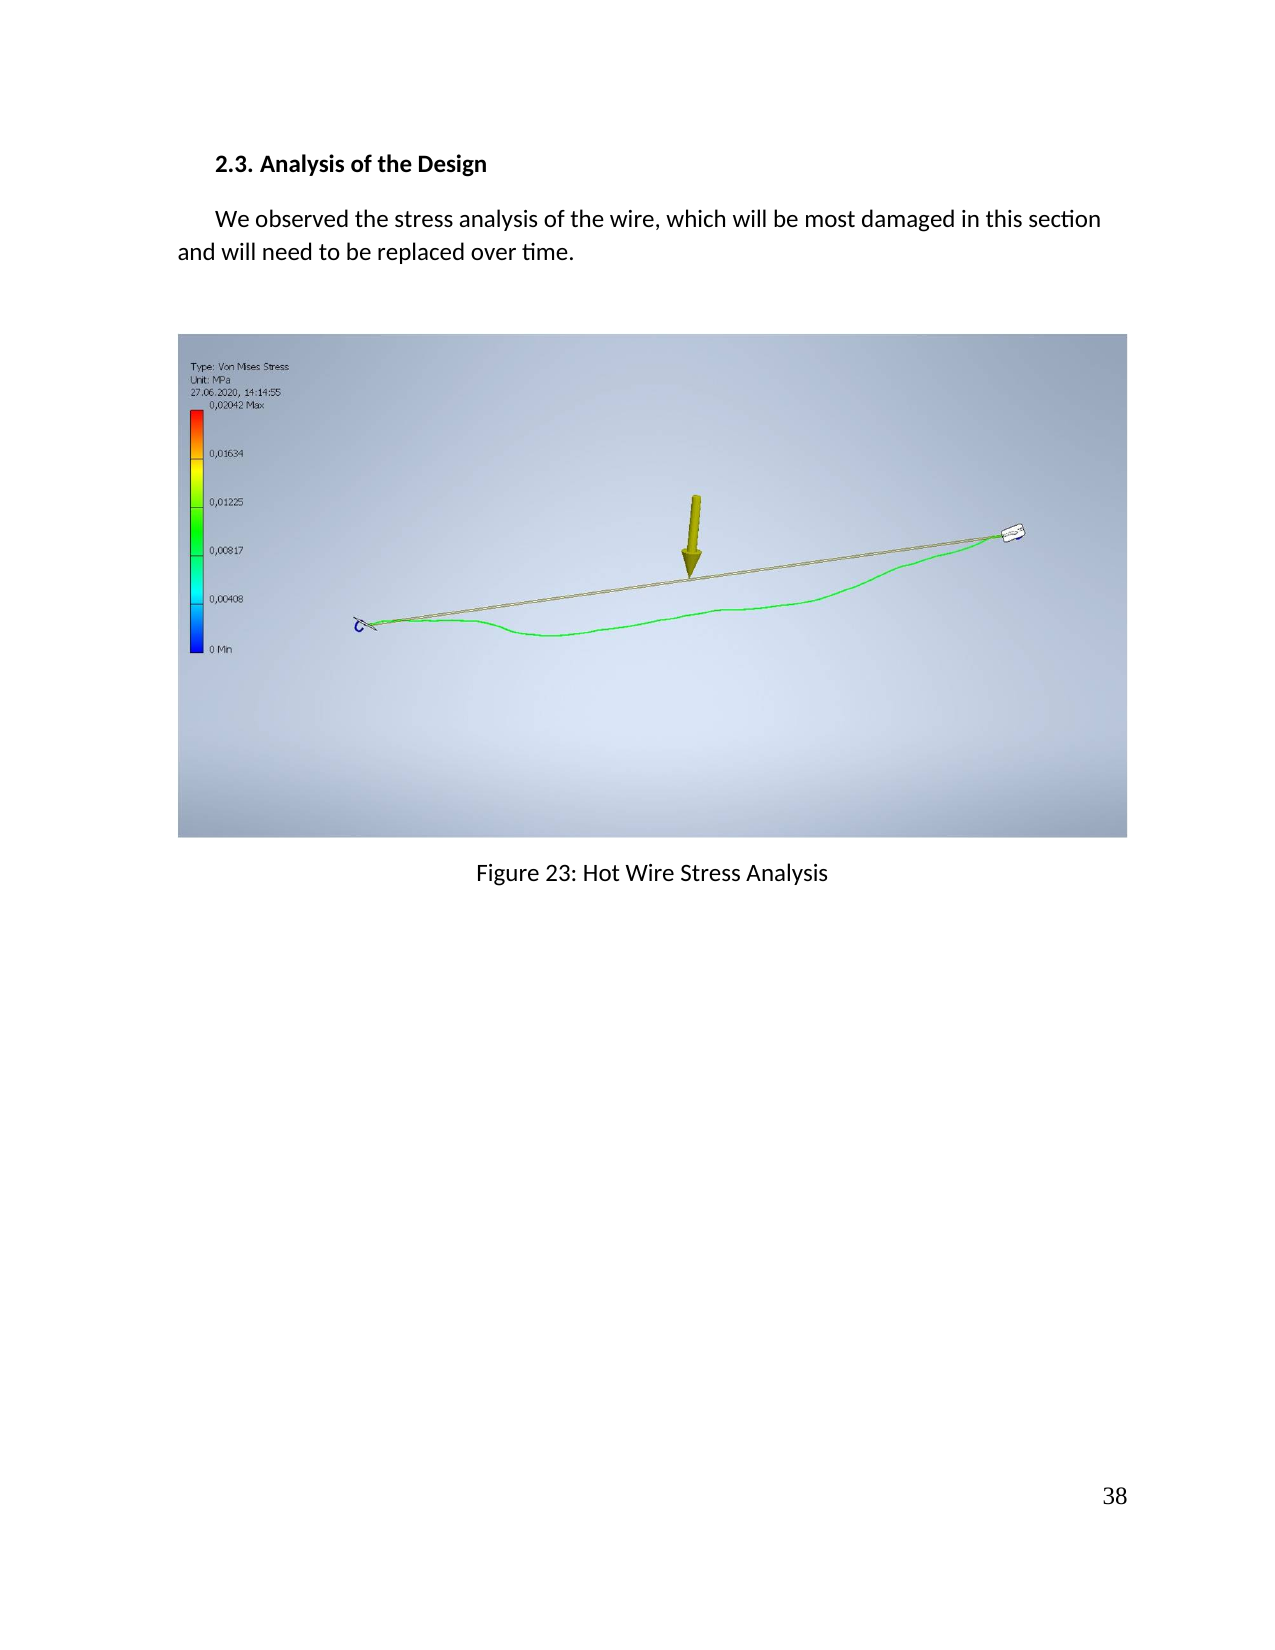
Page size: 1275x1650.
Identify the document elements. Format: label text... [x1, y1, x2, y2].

text Figure 23: Hot Wire Stress Analysis [177, 857, 1127, 887]
subtitle Analysis of the Design [215, 148, 1127, 178]
text We observed the stress analysis of the wire, which will be most damaged in this section and will need to be replaced over time. [177, 203, 1127, 267]
picture [177, 333, 1128, 838]
